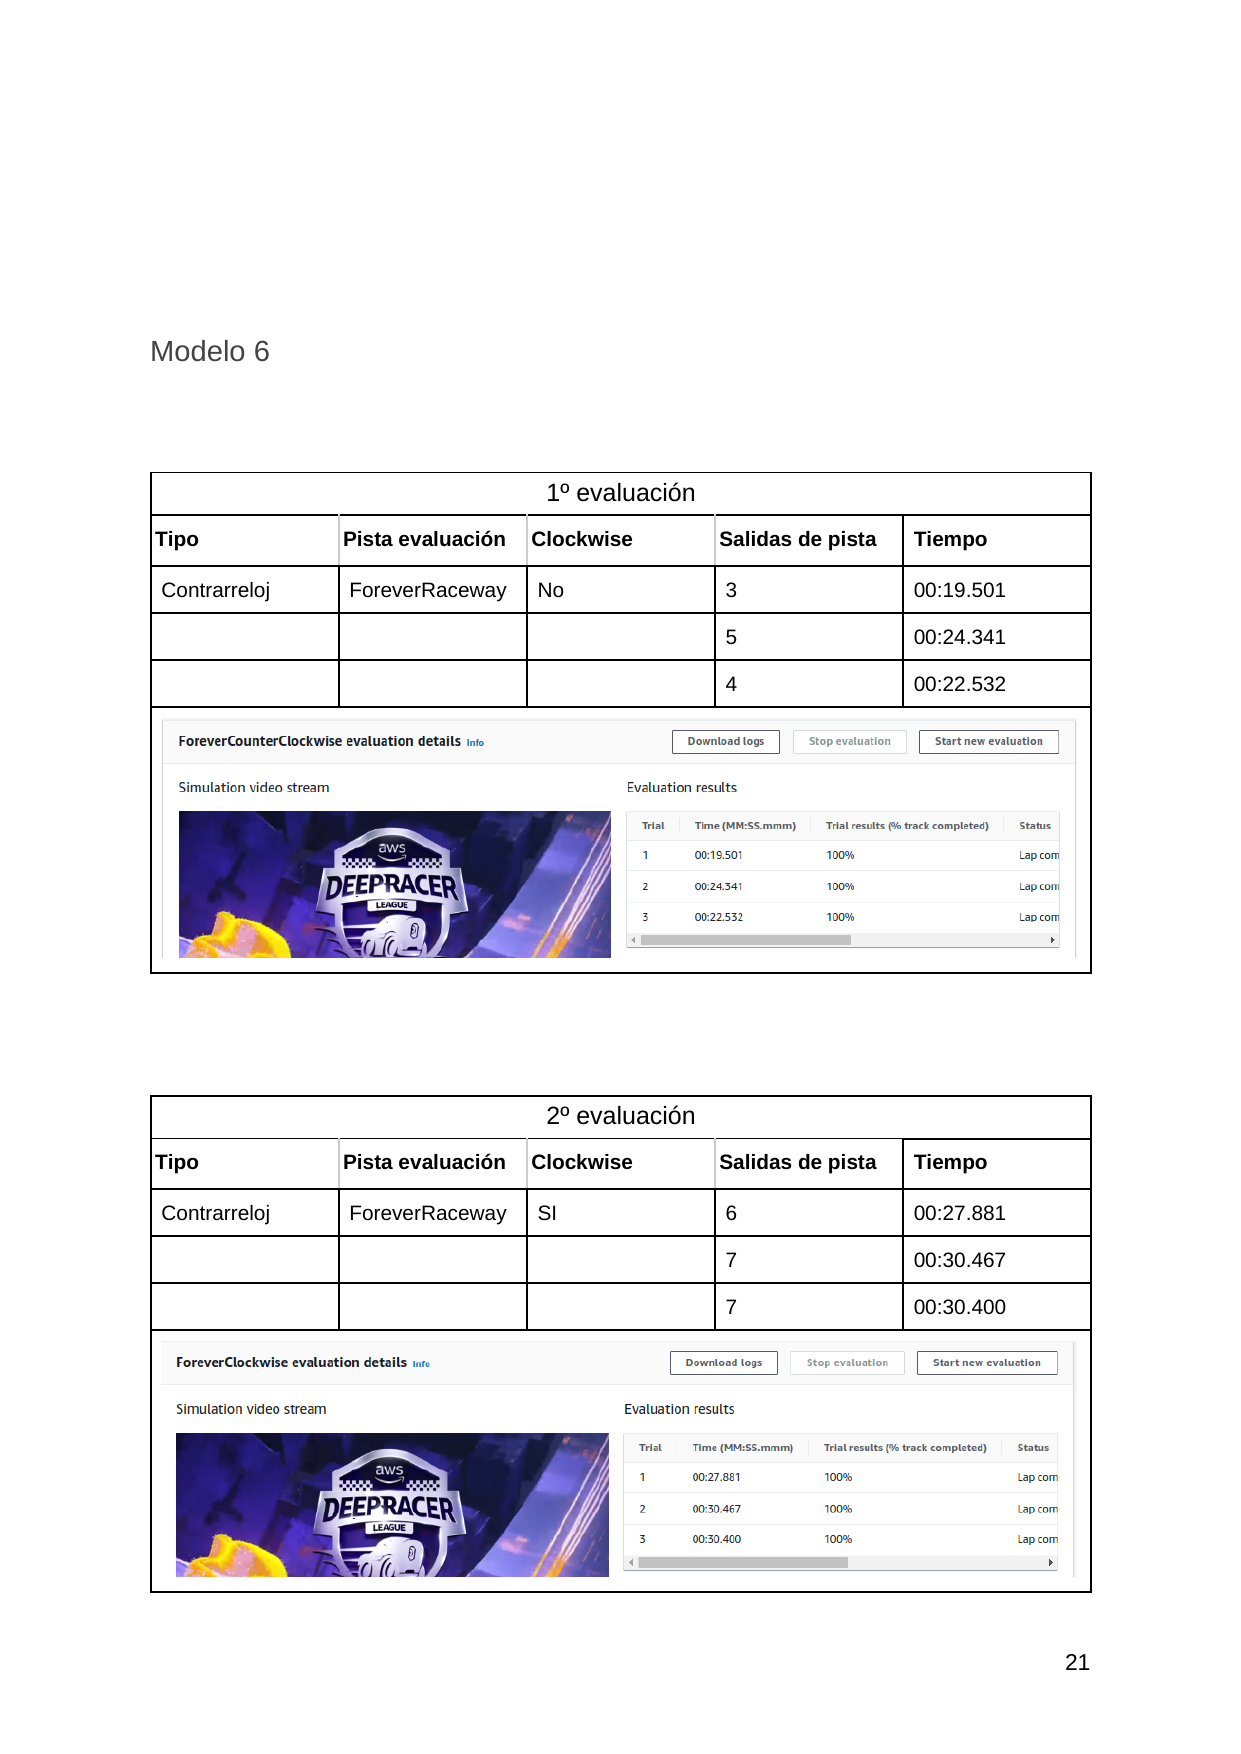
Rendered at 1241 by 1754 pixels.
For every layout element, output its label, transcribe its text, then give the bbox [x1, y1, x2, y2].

table_header 2º evaluación [152, 1097, 1090, 1137]
table_header 1º evaluación [152, 473, 1090, 514]
table_cell 4 [716, 661, 902, 706]
table_cell Clockwise [528, 516, 714, 565]
table_cell Pista evaluación [340, 1139, 526, 1188]
table_cell 3 [716, 567, 902, 612]
table_cell [152, 1331, 1090, 1591]
table_cell [152, 1237, 338, 1282]
table_cell 5 [716, 614, 902, 659]
table_cell ForeverRaceway [340, 1190, 526, 1235]
table_cell Tiempo [904, 1140, 1090, 1188]
table_cell [152, 661, 338, 706]
table_cell [528, 1284, 714, 1329]
table_cell ForeverRaceway [340, 567, 526, 612]
table_cell [340, 1284, 526, 1329]
table_cell [340, 661, 526, 706]
table_cell Pista evaluación [340, 516, 526, 565]
table_cell No [528, 567, 714, 612]
table_cell 7 [716, 1284, 902, 1329]
table_cell 6 [716, 1190, 902, 1235]
table_cell [528, 661, 714, 706]
table_cell [528, 1237, 714, 1282]
table_cell [152, 1284, 338, 1329]
table_cell [152, 708, 1090, 972]
table_cell Clockwise [528, 1139, 714, 1188]
table_cell Salidas de pista [716, 1139, 902, 1188]
table_cell 00:30.400 [904, 1284, 1090, 1329]
table_cell Contrarreloj [152, 567, 338, 612]
table_cell Tipo [152, 516, 338, 565]
table_cell 00:27.881 [904, 1190, 1090, 1235]
table_cell SI [528, 1190, 714, 1235]
table_cell [340, 1237, 526, 1282]
table_cell Contrarreloj [152, 1190, 338, 1235]
table_cell Tipo [152, 1139, 338, 1188]
table_cell [152, 614, 338, 659]
table_cell Salidas de pista [716, 516, 902, 565]
picture [161, 1341, 1077, 1577]
table_cell 00:24.341 [904, 614, 1090, 659]
table_cell 00:19.501 [904, 567, 1090, 612]
table_cell 7 [716, 1237, 902, 1282]
subtitle Modelo 6 [150, 334, 1090, 368]
table_cell 00:22.532 [904, 661, 1090, 706]
table_cell [340, 614, 526, 659]
picture [161, 718, 1077, 958]
table_cell 00:30.467 [904, 1237, 1090, 1282]
table_cell Tiempo [904, 516, 1090, 565]
table_cell [528, 614, 714, 659]
